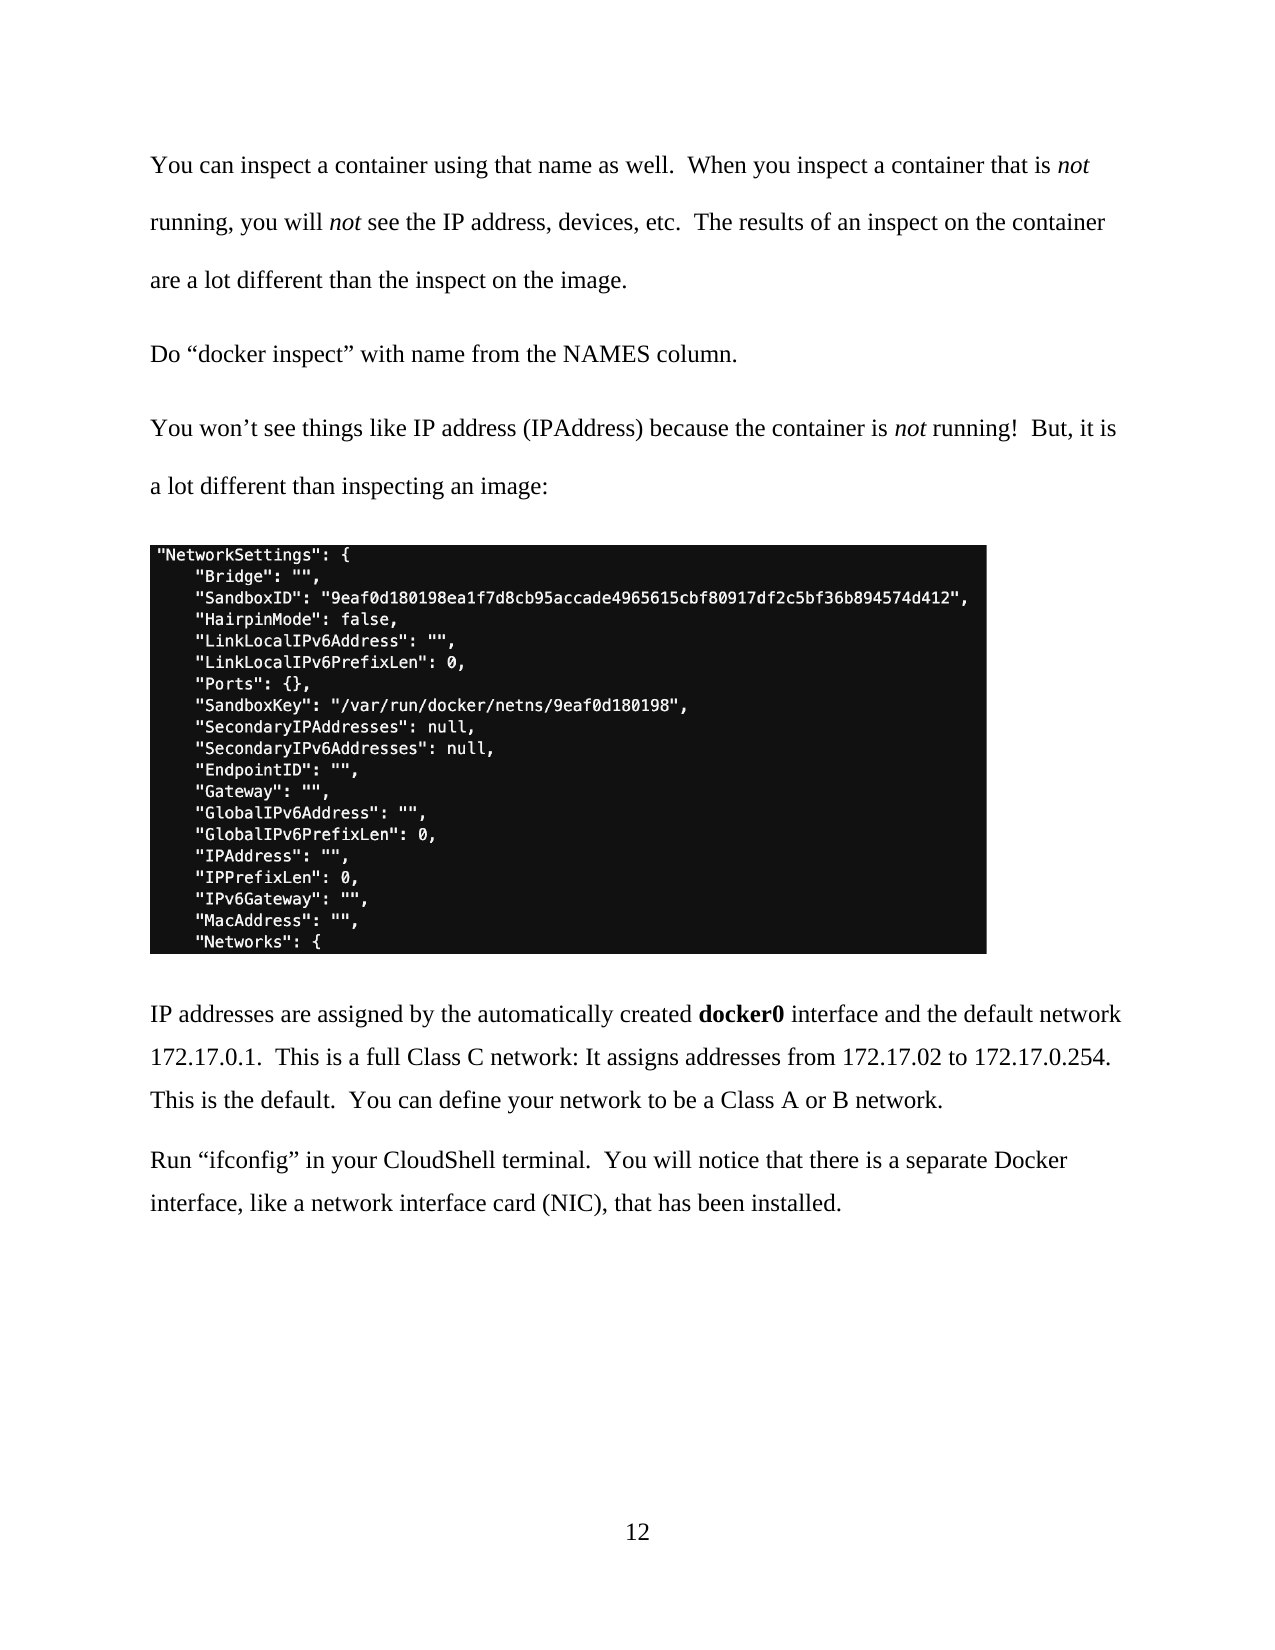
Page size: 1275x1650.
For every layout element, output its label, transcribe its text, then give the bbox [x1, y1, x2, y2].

text You can inspect a container using that name as well. When you inspect a container that is not running, you will not see the IP address, devices, etc. The results of an inspect on the container are a lot different than the inspect on the image. [150, 150, 1125, 294]
text Run “ifconfig” in your CloudShell terminal. You will notice that there is a separate Docker interface, like a network interface card (NIC), that has been installed. [150, 1145, 1125, 1217]
text IP addresses are assigned by the automatically created docker0 interface and the default network 172.17.0.1. This is a full Class C network: It assigns addresses from 172.17.02 to 172.17.0.254. This is the default. You can define your network to be a Class A or B network. [150, 999, 1125, 1114]
text Do “docker inspect” with name from the NAMES column. [150, 339, 1125, 368]
text You won’t see things like IP address (IPAddress) because the container is not running! But, it is a lot different than inspecting an image: [150, 413, 1125, 499]
picture [150, 545, 987, 954]
